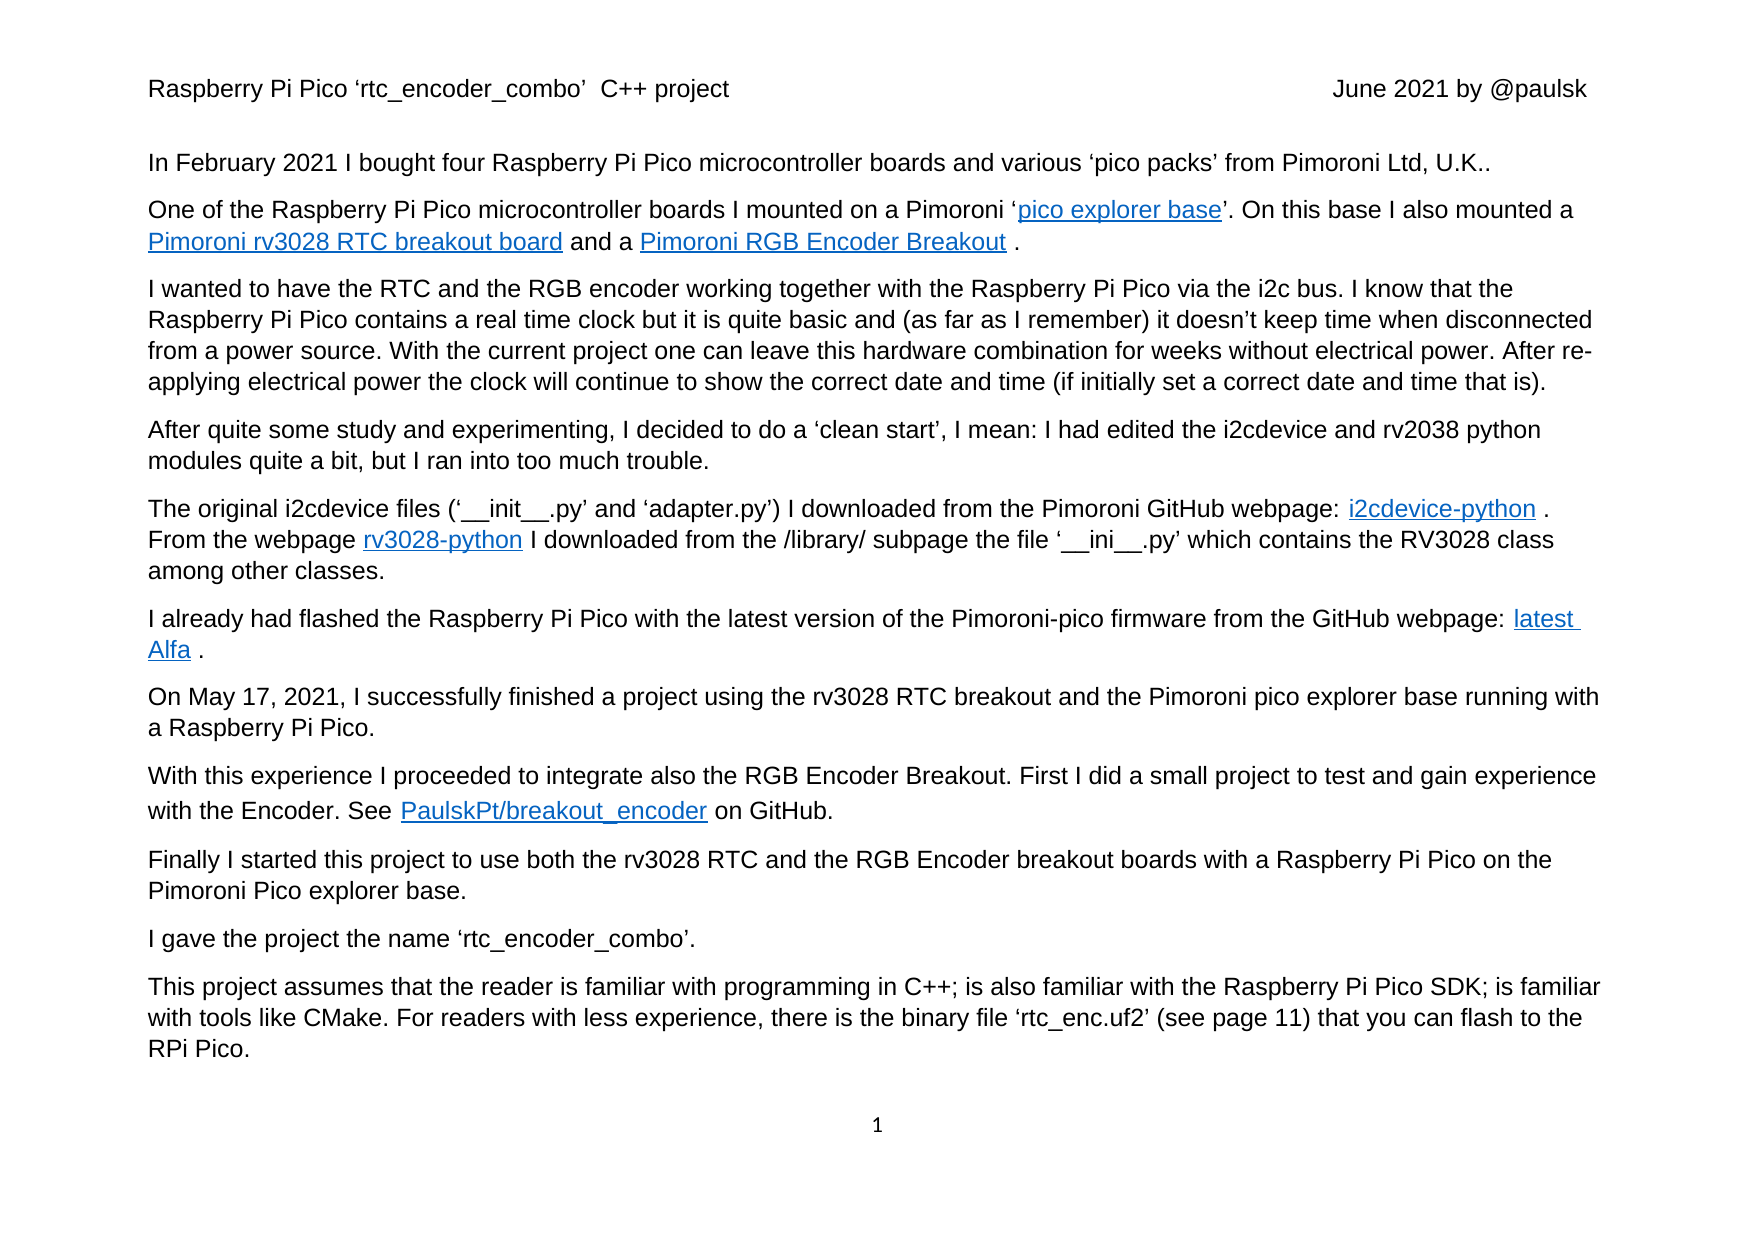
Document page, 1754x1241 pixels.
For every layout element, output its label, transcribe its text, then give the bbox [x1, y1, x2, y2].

text I wanted to have the RTC and the RGB encoder working together with the Raspberry Pi Pico via the i2c bus. I know that the Raspberry Pi Pico contains a real time clock but it is quite basic and (as far as I remember) it doesn’t keep time when disconnected from a power source. With the current project one can leave this hardware combination for weeks without electrical power. After re-applying electrical power the clock will continue to show the correct date and time (if initially set a correct date and time that is). [148, 274, 1606, 396]
text After quite some study and experimenting, I decided to do a ‘clean start’, I mean: I had edited the i2cdevice and rv2038 python modules quite a bit, but I ran into too much trouble. [148, 415, 1606, 475]
text In February 2021 I bought four Raspberry Pi Pico microcontroller boards and various ‘pico packs’ from Pimoroni Ltd, U.K.. [148, 148, 1606, 176]
text On May 17, 2021, I successfully finished a project using the rv3028 RTC breakout and the Pimoroni pico explorer base running with a Raspberry Pi Pico. [148, 682, 1606, 742]
text This project assumes that the reader is familiar with programming in C++; is also familiar with the Raspberry Pi Pico SDK; is familiar with tools like CMake. For readers with less experience, there is the binary file ‘rtc_enc.uf2’ (see page 11) that you can flash to the RPi Pico. [148, 972, 1606, 1062]
text I gave the project the name ‘rtc_encoder_combo’. [148, 924, 1606, 953]
text One of the Raspberry Pi Pico microcontroller boards I mounted on a Pimoroni ‘pico explorer base’. On this base I also mounted a Pimoroni rv3028 RTC breakout board and a Pimoroni RGB Encoder Breakout . [148, 195, 1606, 255]
text I already had flashed the Raspberry Pi Pico with the latest version of the Pimoroni-pico firmware from the GitHub webpage: latest Alfa . [148, 603, 1606, 663]
text With this experience I proceeded to integrate also the RGB Encoder Breakout. First I did a small project to test and gain experience with the Encoder. See PaulskPt/breakout_encoder on GitHub. [148, 761, 1606, 826]
text Finally I started this project to use both the rv3028 RTC and the RGB Encoder breakout boards with a Raspberry Pi Pico on the Pimoroni Pico explorer base. [148, 845, 1606, 905]
text The original i2cdevice files (‘__init__.py’ and ‘adapter.py’) I downloaded from the Pimoroni GitHub webpage: i2cdevice-python . From the webpage rv3028-python I downloaded from the /library/ subpage the file ‘__ini__.py’ which contains the RV3028 class among other classes. [148, 494, 1606, 584]
